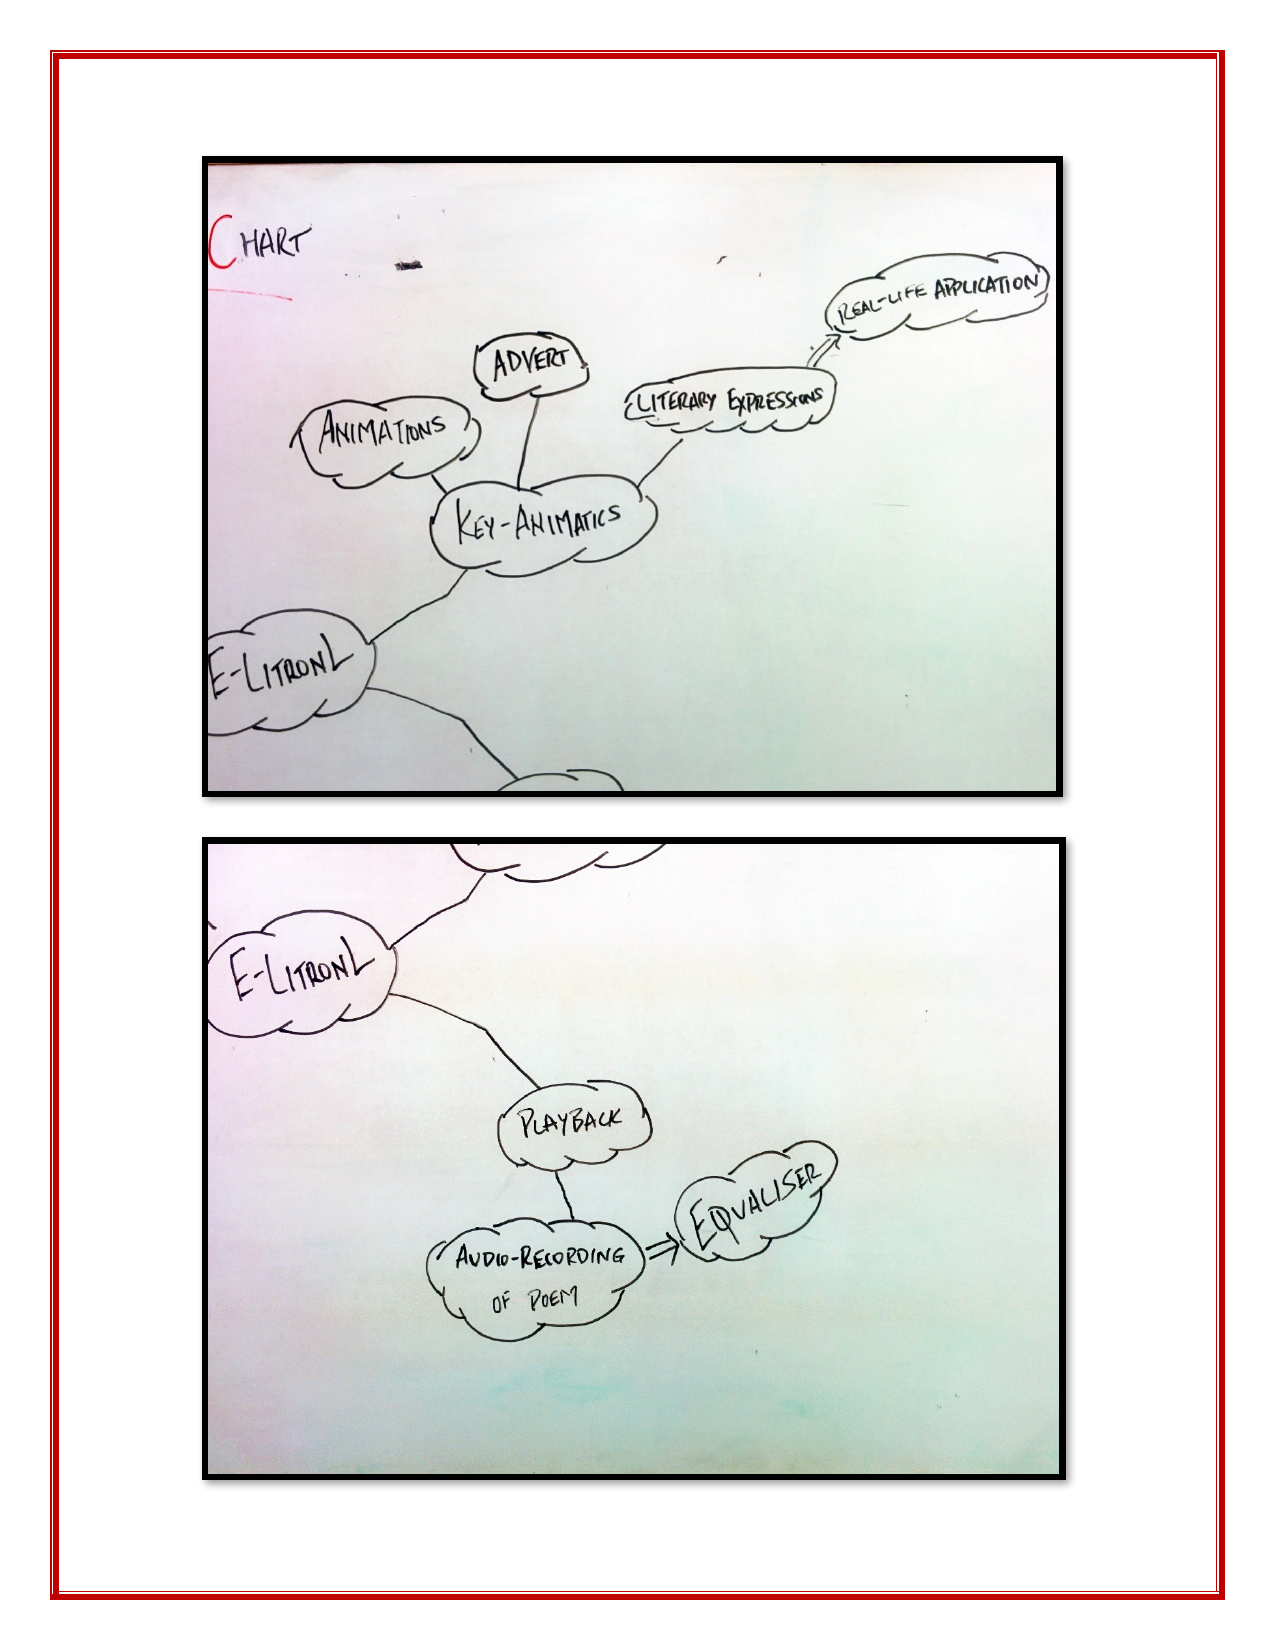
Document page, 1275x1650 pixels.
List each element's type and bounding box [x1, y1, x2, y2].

picture [208, 163, 1056, 791]
picture [208, 844, 1059, 1474]
